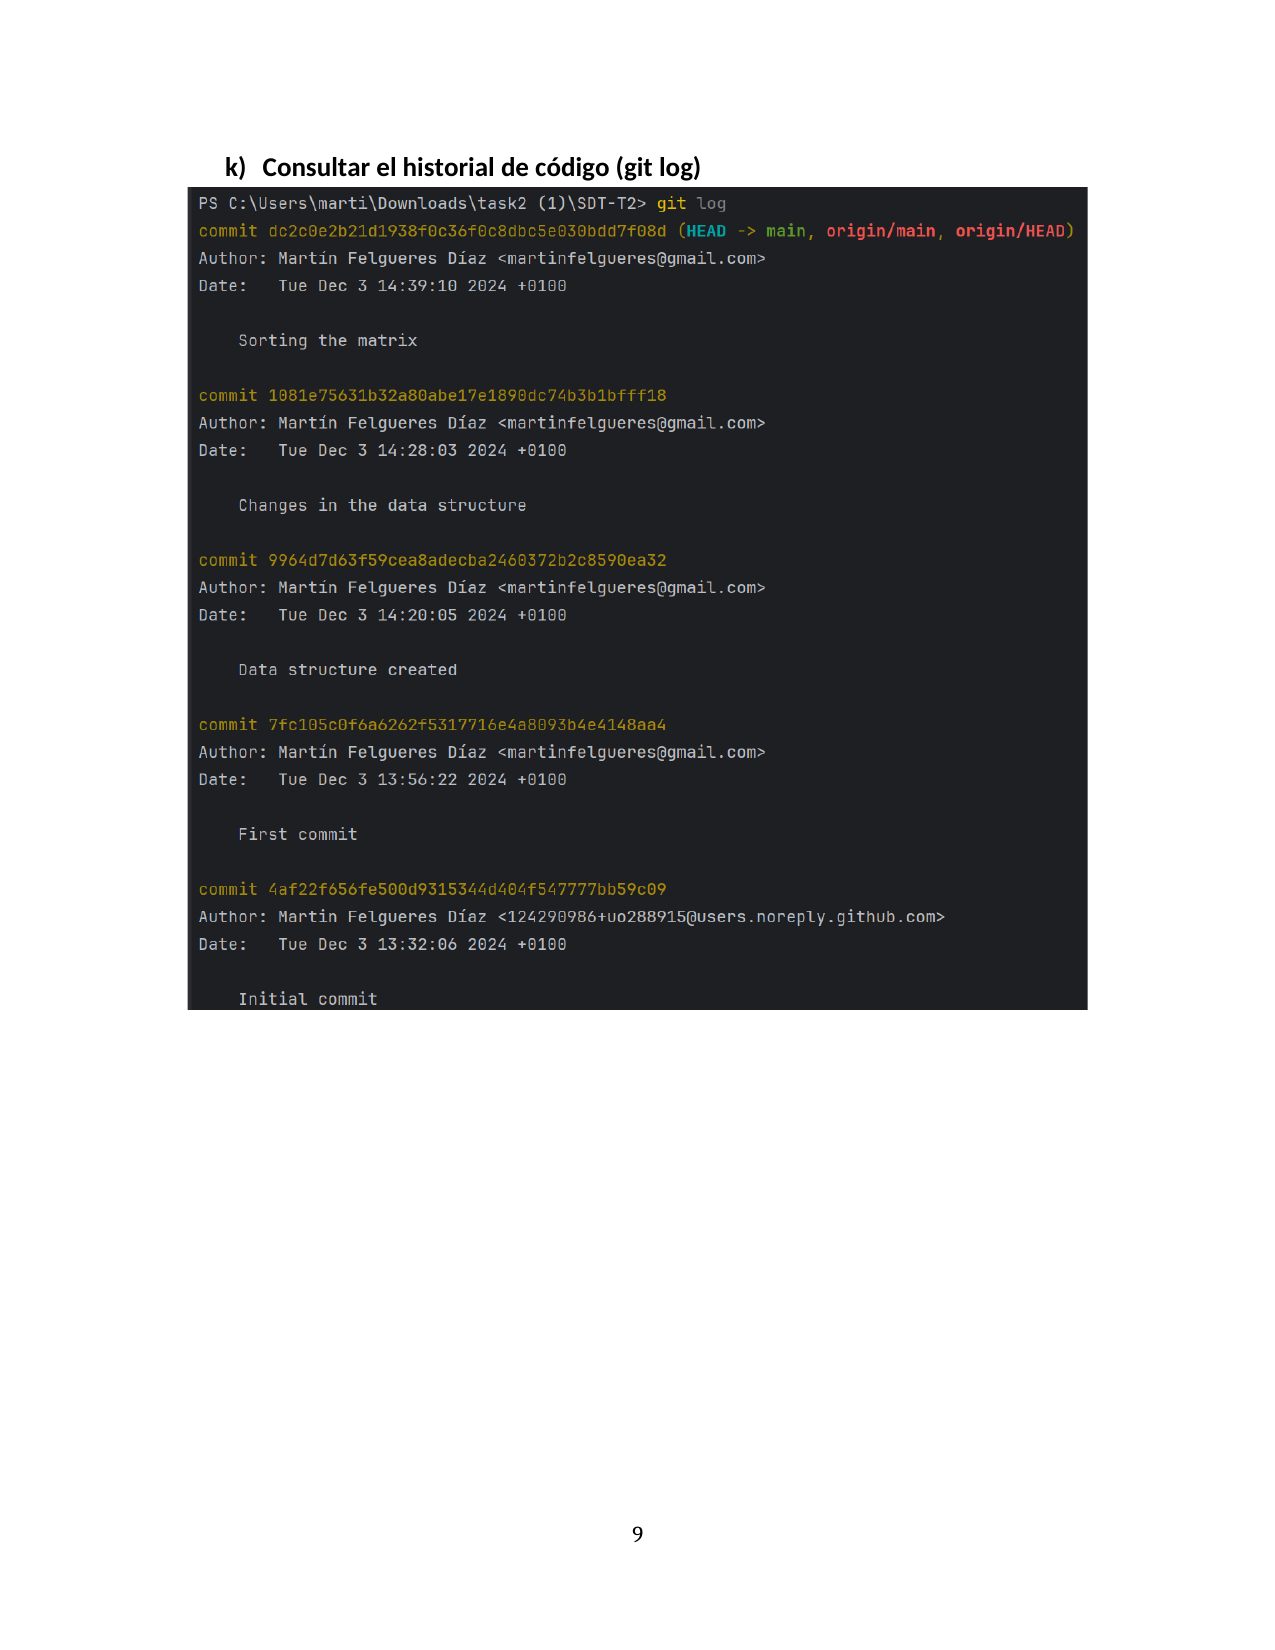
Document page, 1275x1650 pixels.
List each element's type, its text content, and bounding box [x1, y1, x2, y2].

picture [187, 187, 1088, 1010]
subtitle Consultar el historial de código (git log) [225, 150, 1087, 183]
